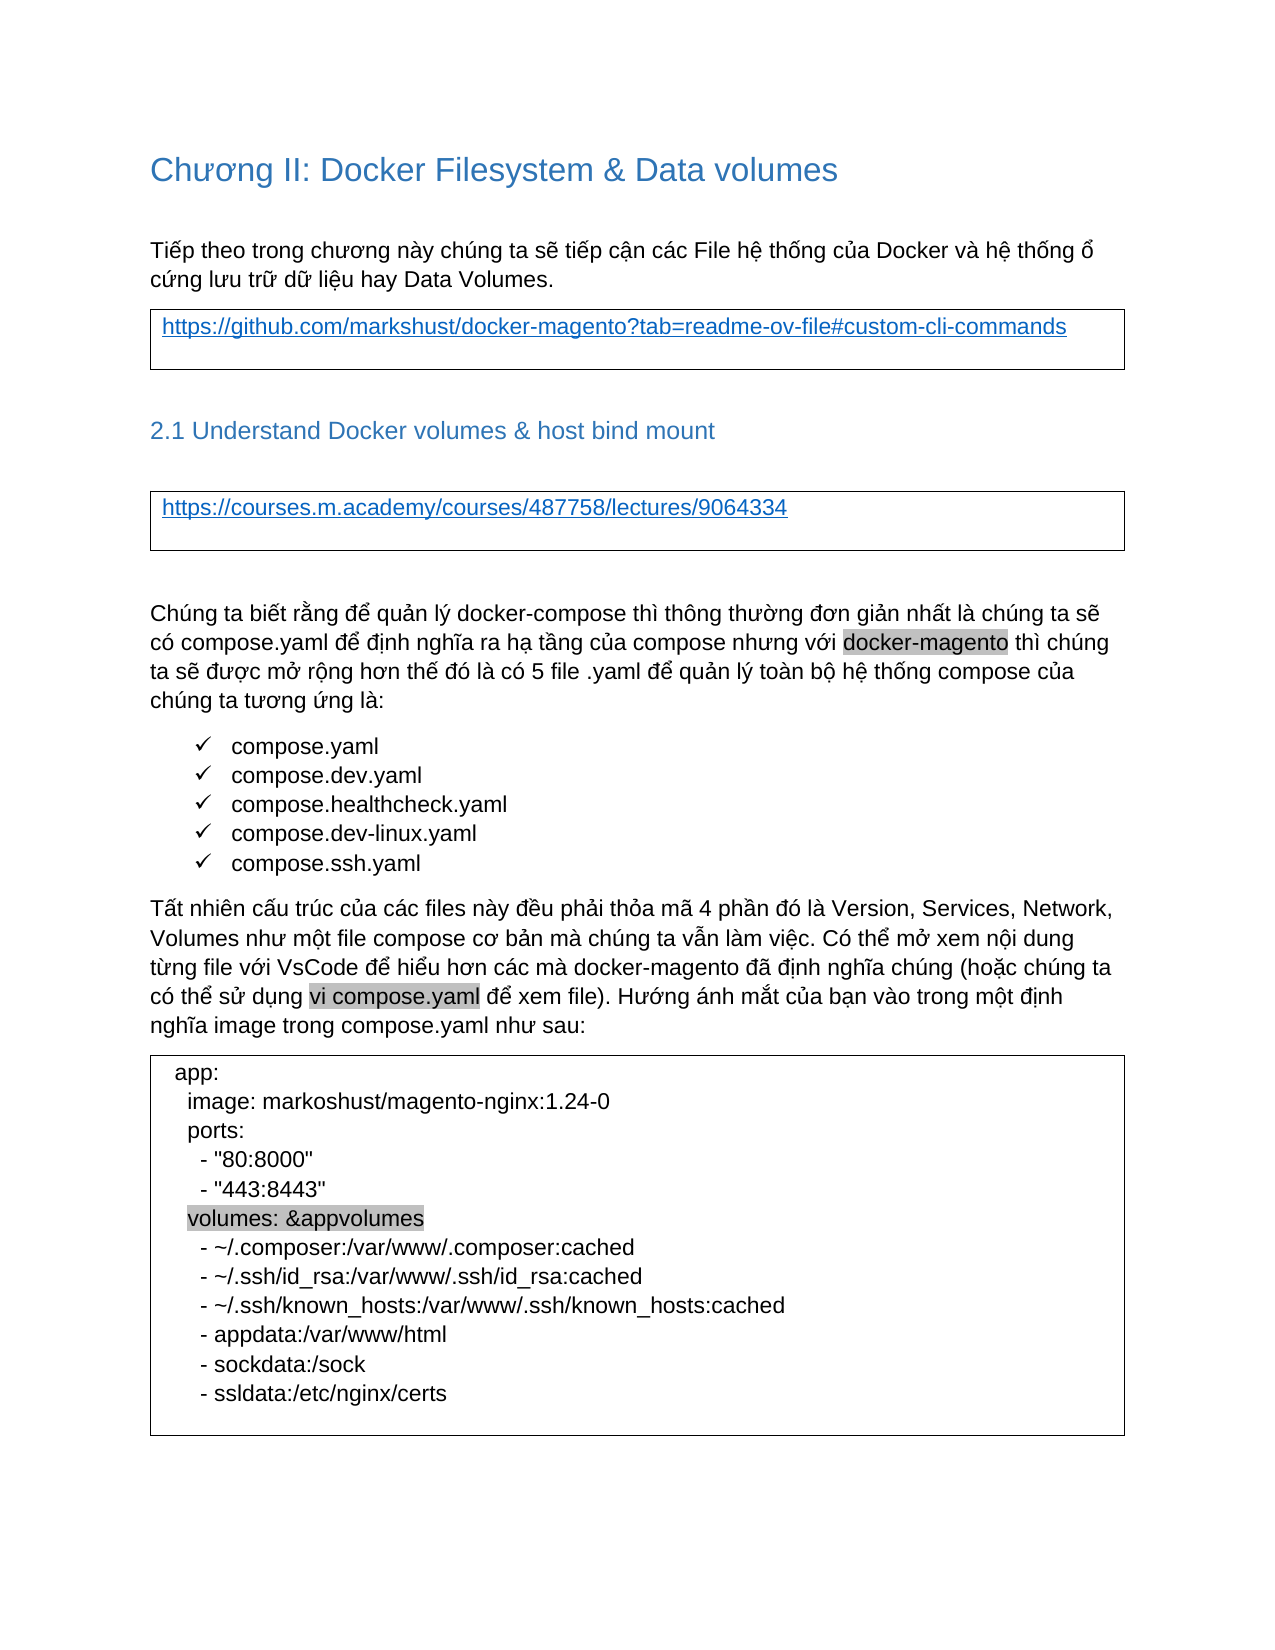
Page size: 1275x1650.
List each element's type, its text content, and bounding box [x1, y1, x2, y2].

table_header app: image: markoshust/magento-nginx:1.24-0 ports: - "80:8000" - "443:8443" volumes: &appvolumes - ~/.composer:/var/www/.composer:cached - ~/.ssh/id_rsa:/var/www/.ssh/id_rsa:cached - ~/.ssh/known_hosts:/var/www/.ssh/known_hosts:cached - appdata:/var/www/html - sockdata:/sock - ssldata:/etc/nginx/certs [151, 1056, 1124, 1435]
list compose.dev.yaml [193, 759, 1125, 788]
text Tiếp theo trong chương này chúng ta sẽ tiếp cận các File hệ thống của Docker và hệ thống ổ cứng lưu trữ dữ liệu hay Data Volumes. [150, 234, 1125, 293]
subtitle 2.1 Understand Docker volumes & host bind mount [150, 416, 1125, 445]
list compose.healthcheck.yaml [193, 788, 1125, 818]
list compose.yaml [193, 730, 1125, 759]
table_header https://github.com/markshust/docker-magento?tab=readme-ov-file#custom-cli-commands [151, 310, 1124, 369]
list compose.dev-linux.yaml [193, 818, 1125, 847]
text Tất nhiên cấu trúc của các files này đều phải thỏa mã 4 phần đó là Version, Services, Network, Volumes như một file compose cơ bản mà chúng ta vẫn làm việc. Có thể mở xem nội dung từng file với VsCode để hiểu hơn các mà docker-magento đã định nghĩa chúng (hoặc chúng ta có thể sử dụng vi compose.yaml để xem file). Hướng ánh mắt của bạn vào trong một định nghĩa image trong compose.yaml như sau: [150, 893, 1125, 1038]
text Chúng ta biết rằng để quản lý docker-compose thì thông thường đơn giản nhất là chúng ta sẽ có compose.yaml để định nghĩa ra hạ tầng của compose nhưng với docker-magento thì chúng ta sẽ được mở rộng hơn thế đó là có 5 file .yaml để quản lý toàn bộ hệ thống compose của chúng ta tương ứng là: [150, 597, 1125, 713]
subtitle Chương II: Docker Filesystem & Data volumes [150, 150, 1125, 188]
list compose.ssh.yaml [193, 847, 1125, 876]
table_header https://courses.m.academy/courses/487758/lectures/9064334 [151, 492, 1124, 550]
